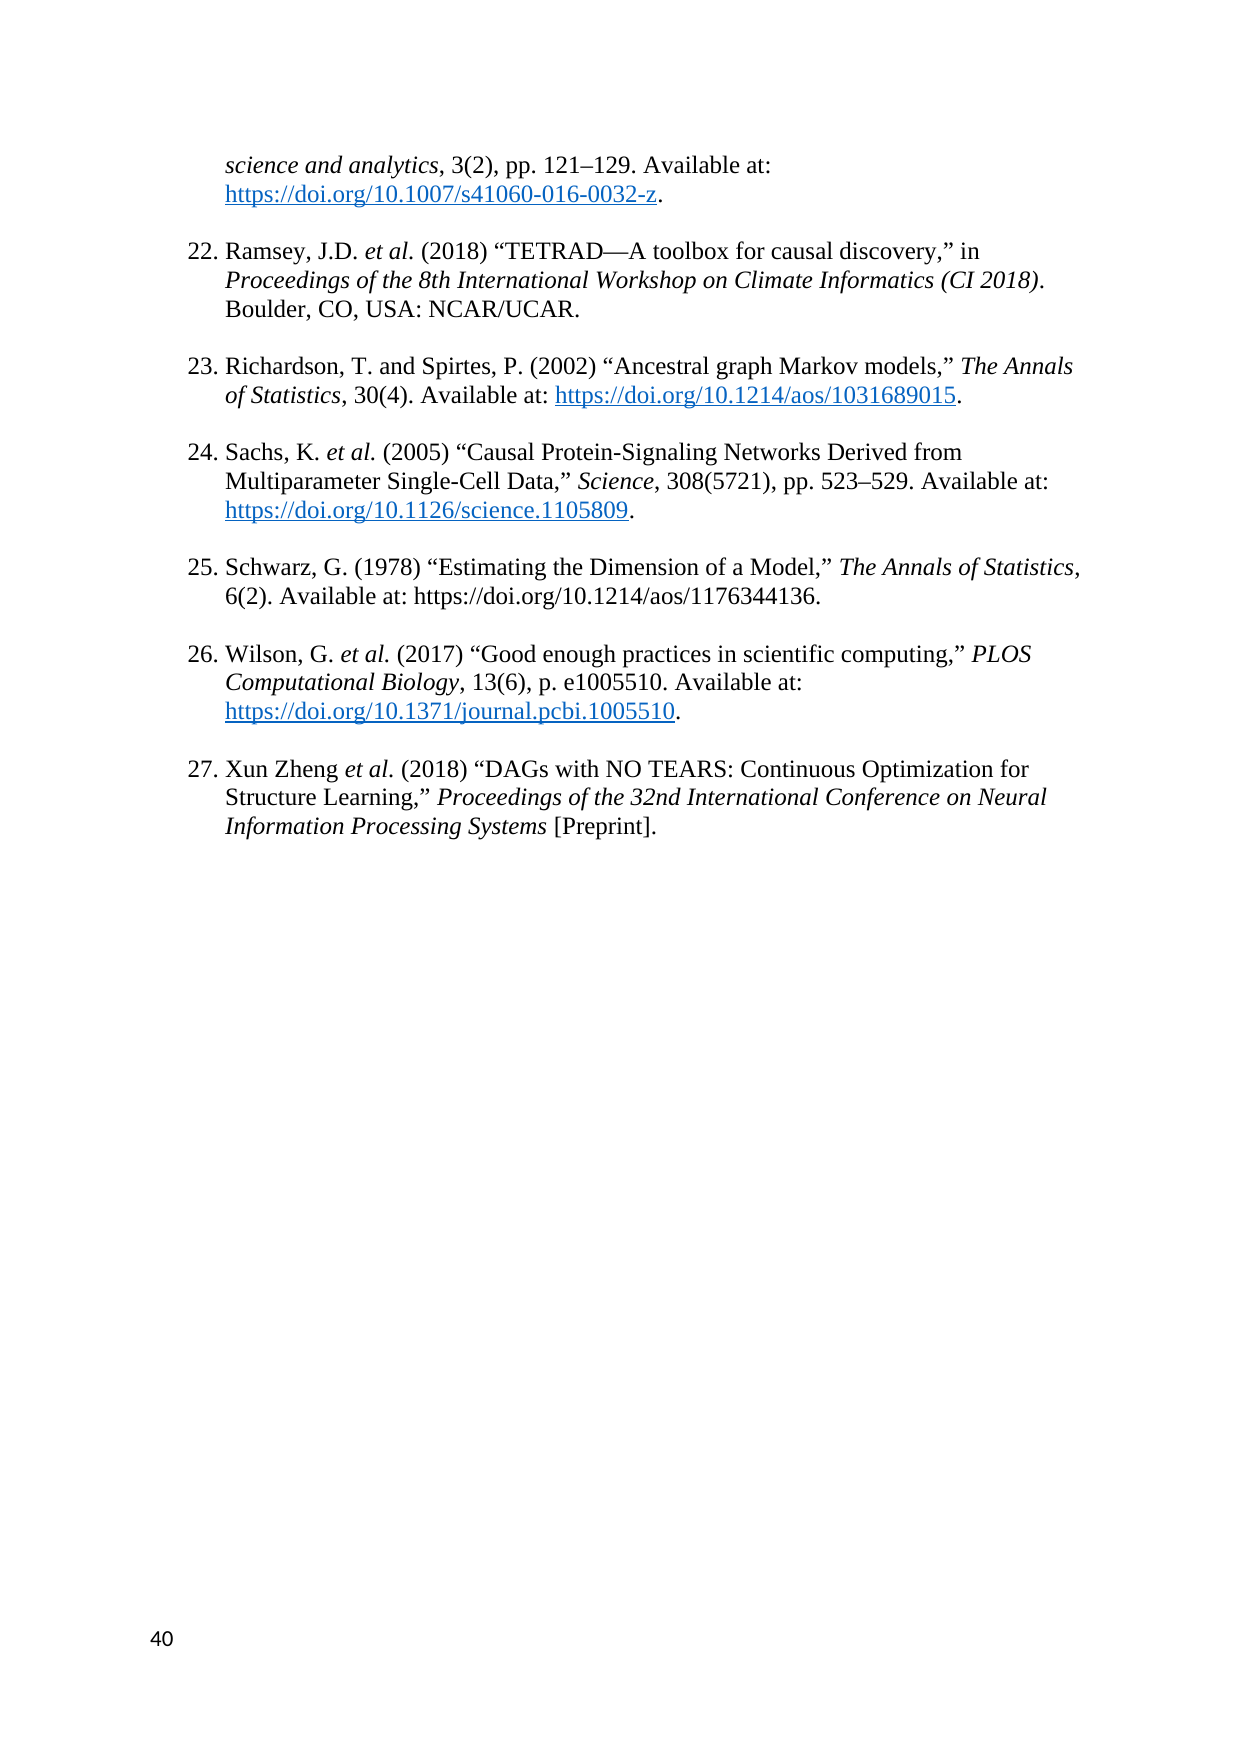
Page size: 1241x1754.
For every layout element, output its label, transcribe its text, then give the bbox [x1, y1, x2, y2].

list Sachs, K. et al. (2005) “Causal Protein-Signaling Networks Derived from Multiparameter Single-Cell Data,” Science, 308(5721), pp. 523–529. Available at: https://doi.org/10.1126/science.1105809. [187, 437, 1090, 524]
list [187, 150, 1090, 207]
list Schwarz, G. (1978) “Estimating the Dimension of a Model,” The Annals of Statistics, 6(2). Available at: https://doi.org/10.1214/aos/1176344136. [187, 552, 1090, 610]
list Richardson, T. and Spirtes, P. (2002) “Ancestral graph Markov models,” The Annals of Statistics, 30(4). Available at: https://doi.org/10.1214/aos/1031689015. [187, 351, 1090, 409]
list Ramsey, J.D. et al. (2018) “TETRAD—A toolbox for causal discovery,” in Proceedings of the 8th International Workshop on Climate Informatics (CI 2018). Boulder, CO, USA: NCAR/UCAR. [187, 236, 1090, 322]
list Xun Zheng et al. (2018) “DAGs with NO TEARS: Continuous Optimization for Structure Learning,” Proceedings of the 32nd International Conference on Neural Information Processing Systems [Preprint]. [187, 754, 1090, 840]
list Wilson, G. et al. (2017) “Good enough practices in scientific computing,” PLOS Computational Biology, 13(6), p. e1005510. Available at: https://doi.org/10.1371/journal.pcbi.1005510. [187, 639, 1090, 725]
